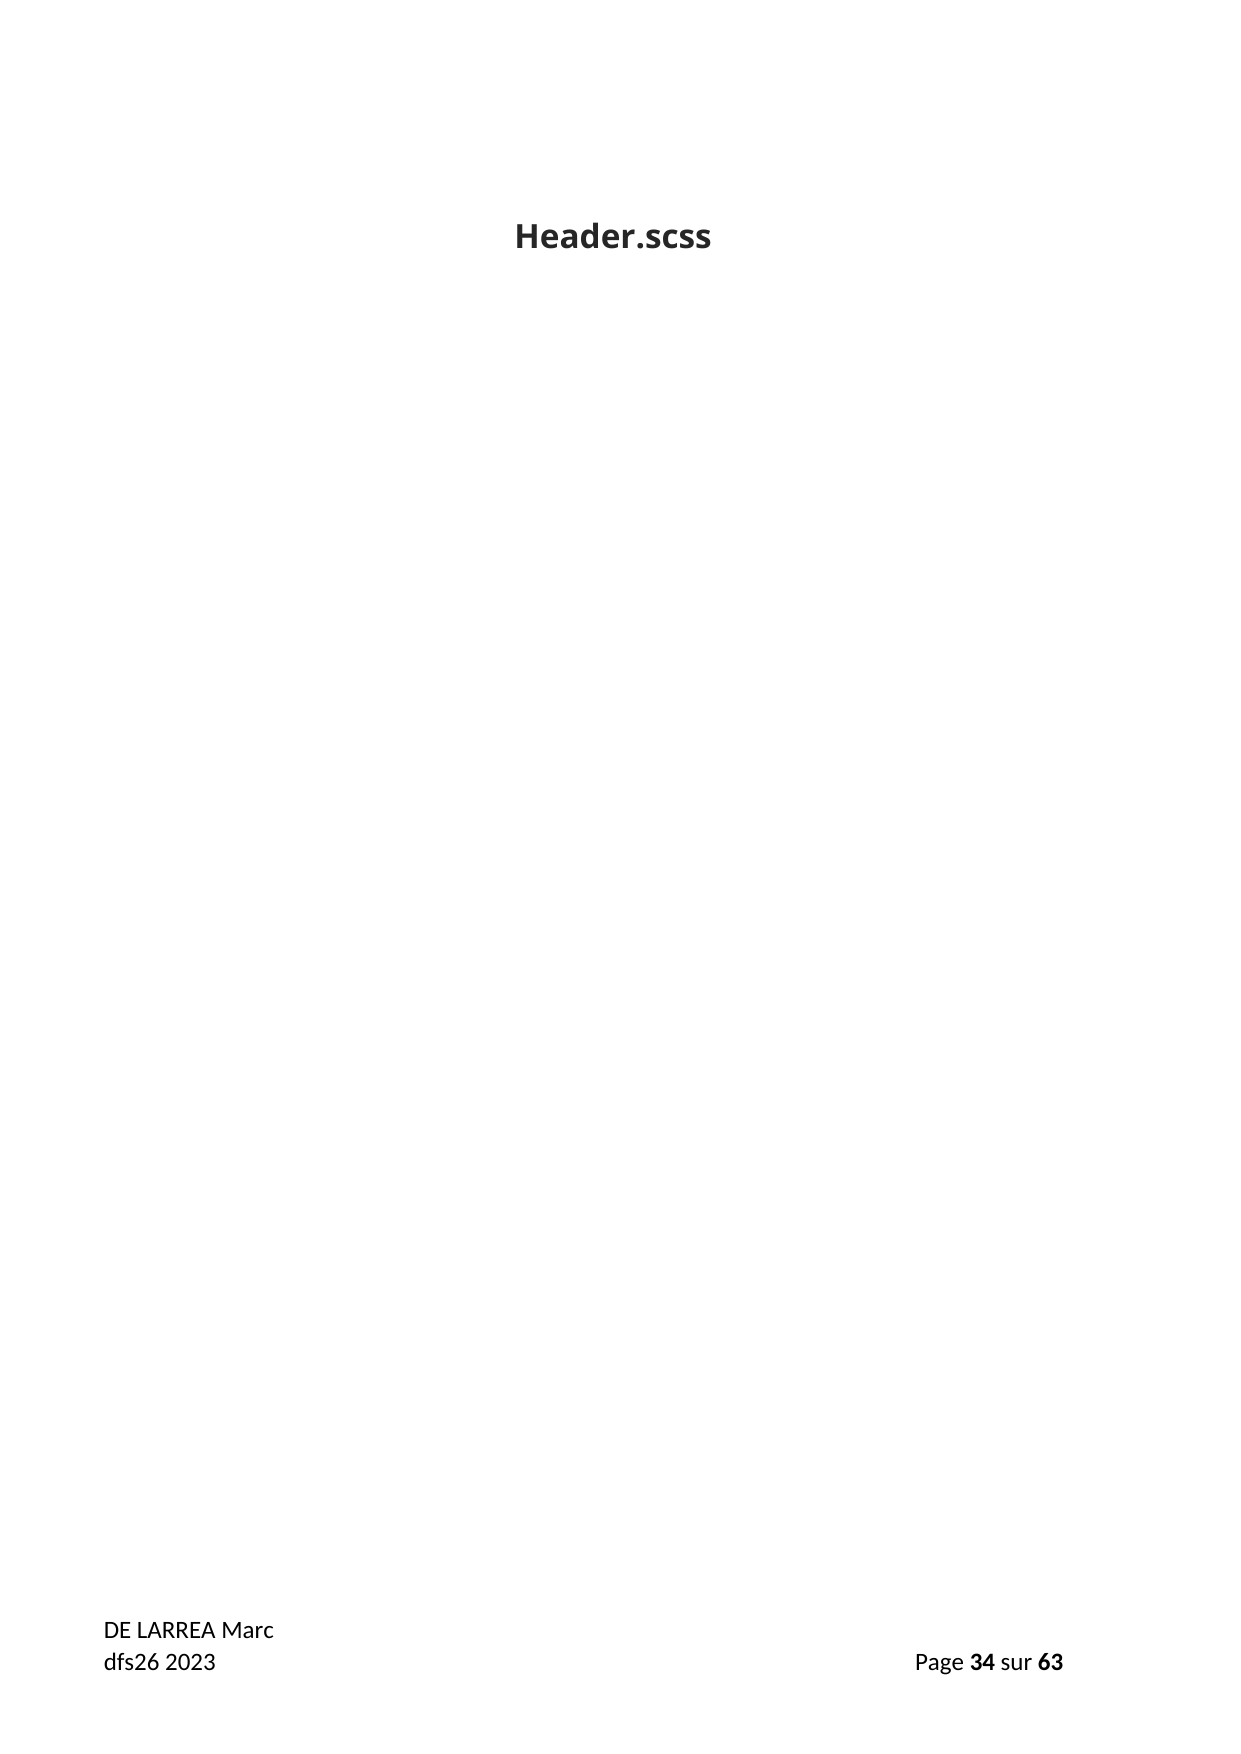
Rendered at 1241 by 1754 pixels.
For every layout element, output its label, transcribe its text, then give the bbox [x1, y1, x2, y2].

subtitle Header.scss [103, 213, 1122, 259]
